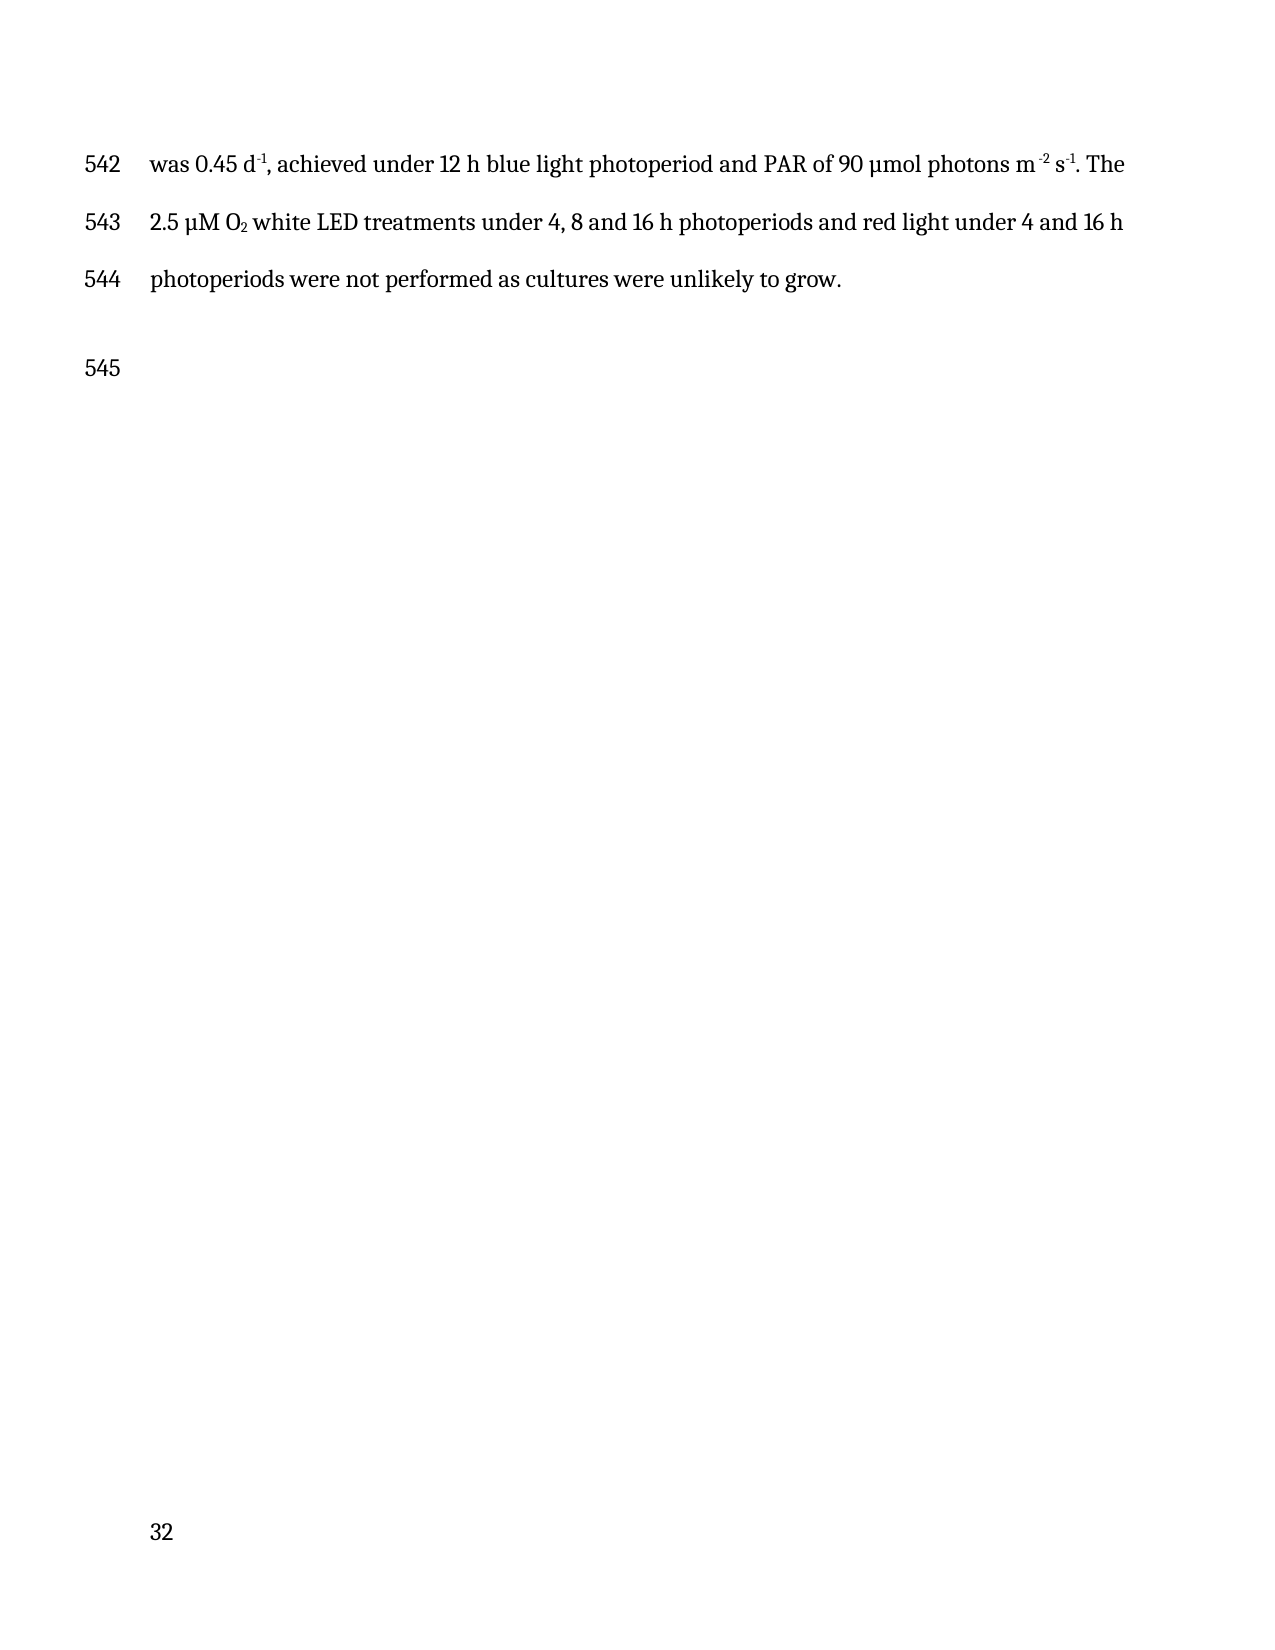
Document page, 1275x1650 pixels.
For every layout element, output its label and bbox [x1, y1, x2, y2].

text [150, 150, 1125, 294]
